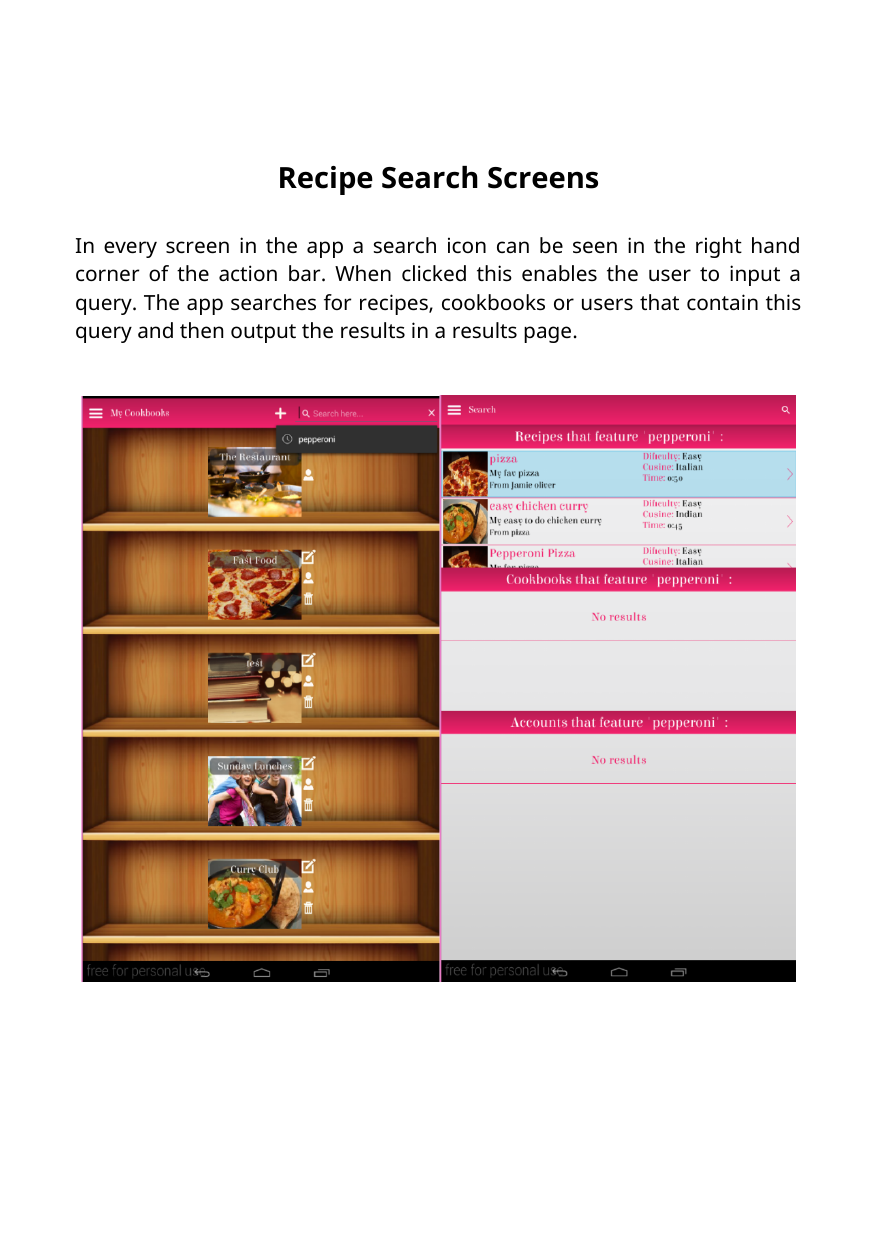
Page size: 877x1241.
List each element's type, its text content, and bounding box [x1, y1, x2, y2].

text In every screen in the app a search icon can be seen in the right hand corner of the action bar. When clicked this enables the user to input a query. The app searches for recipes, cookbooks or users that contain this query and then output the results in a results page. [75, 231, 802, 345]
picture [81, 395, 796, 982]
subtitle Recipe Search Screens [75, 157, 802, 197]
